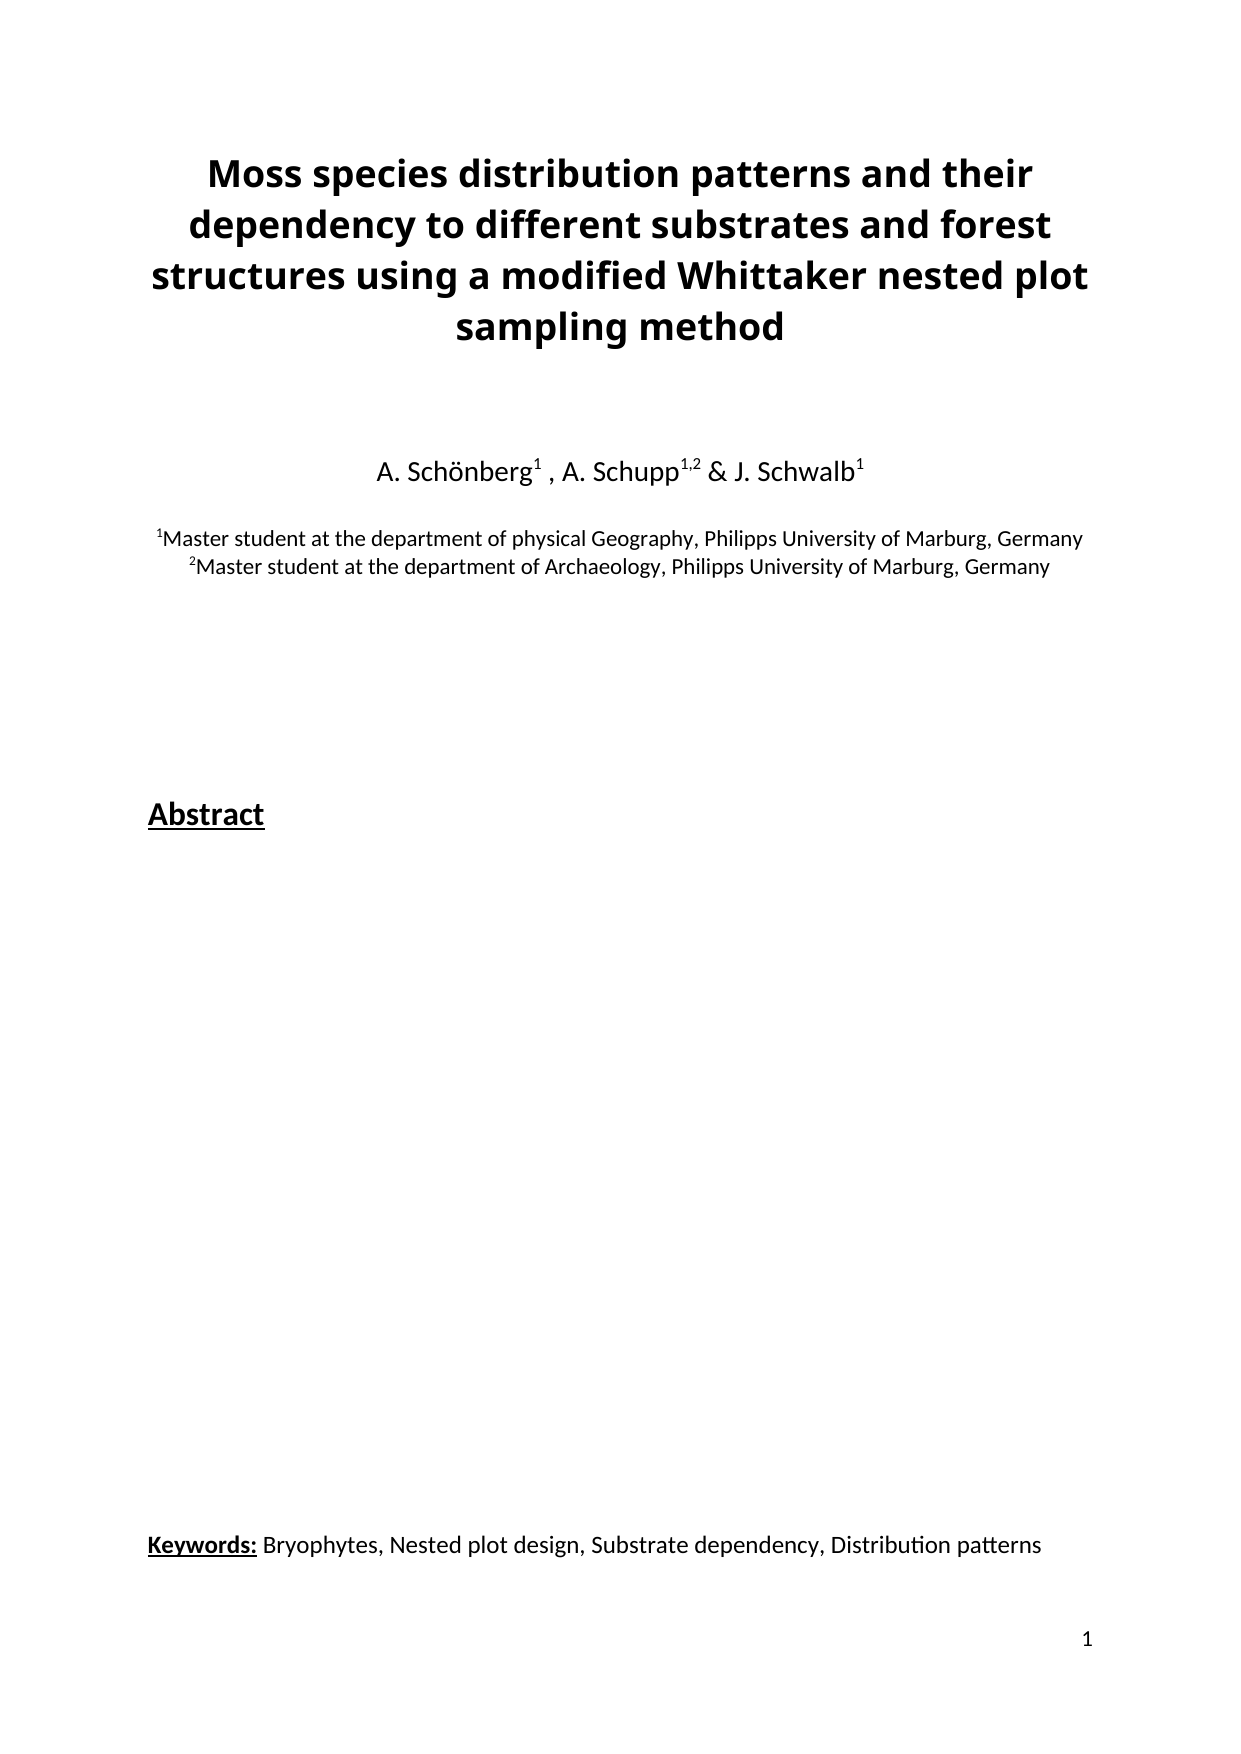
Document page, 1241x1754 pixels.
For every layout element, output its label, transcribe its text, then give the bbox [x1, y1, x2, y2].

text Keywords: Bryophytes, Nested plot design, Substrate dependency, Distribution patterns [148, 1529, 1093, 1560]
text Moss species distribution patterns and their dependency to different substrates and forest structures using a modified Whittaker nested plot sampling method [148, 148, 1093, 352]
text Abstract [148, 793, 1093, 834]
list 2Master student at the department of Archaeology, Philipps University of Marburg, Germany [148, 552, 1093, 580]
list A. Schönberg1 , A. Schupp1,2 & J. Schwalb1 [148, 453, 1093, 489]
list 1Master student at the department of physical Geography, Philipps University of Marburg, Germany [148, 524, 1093, 552]
